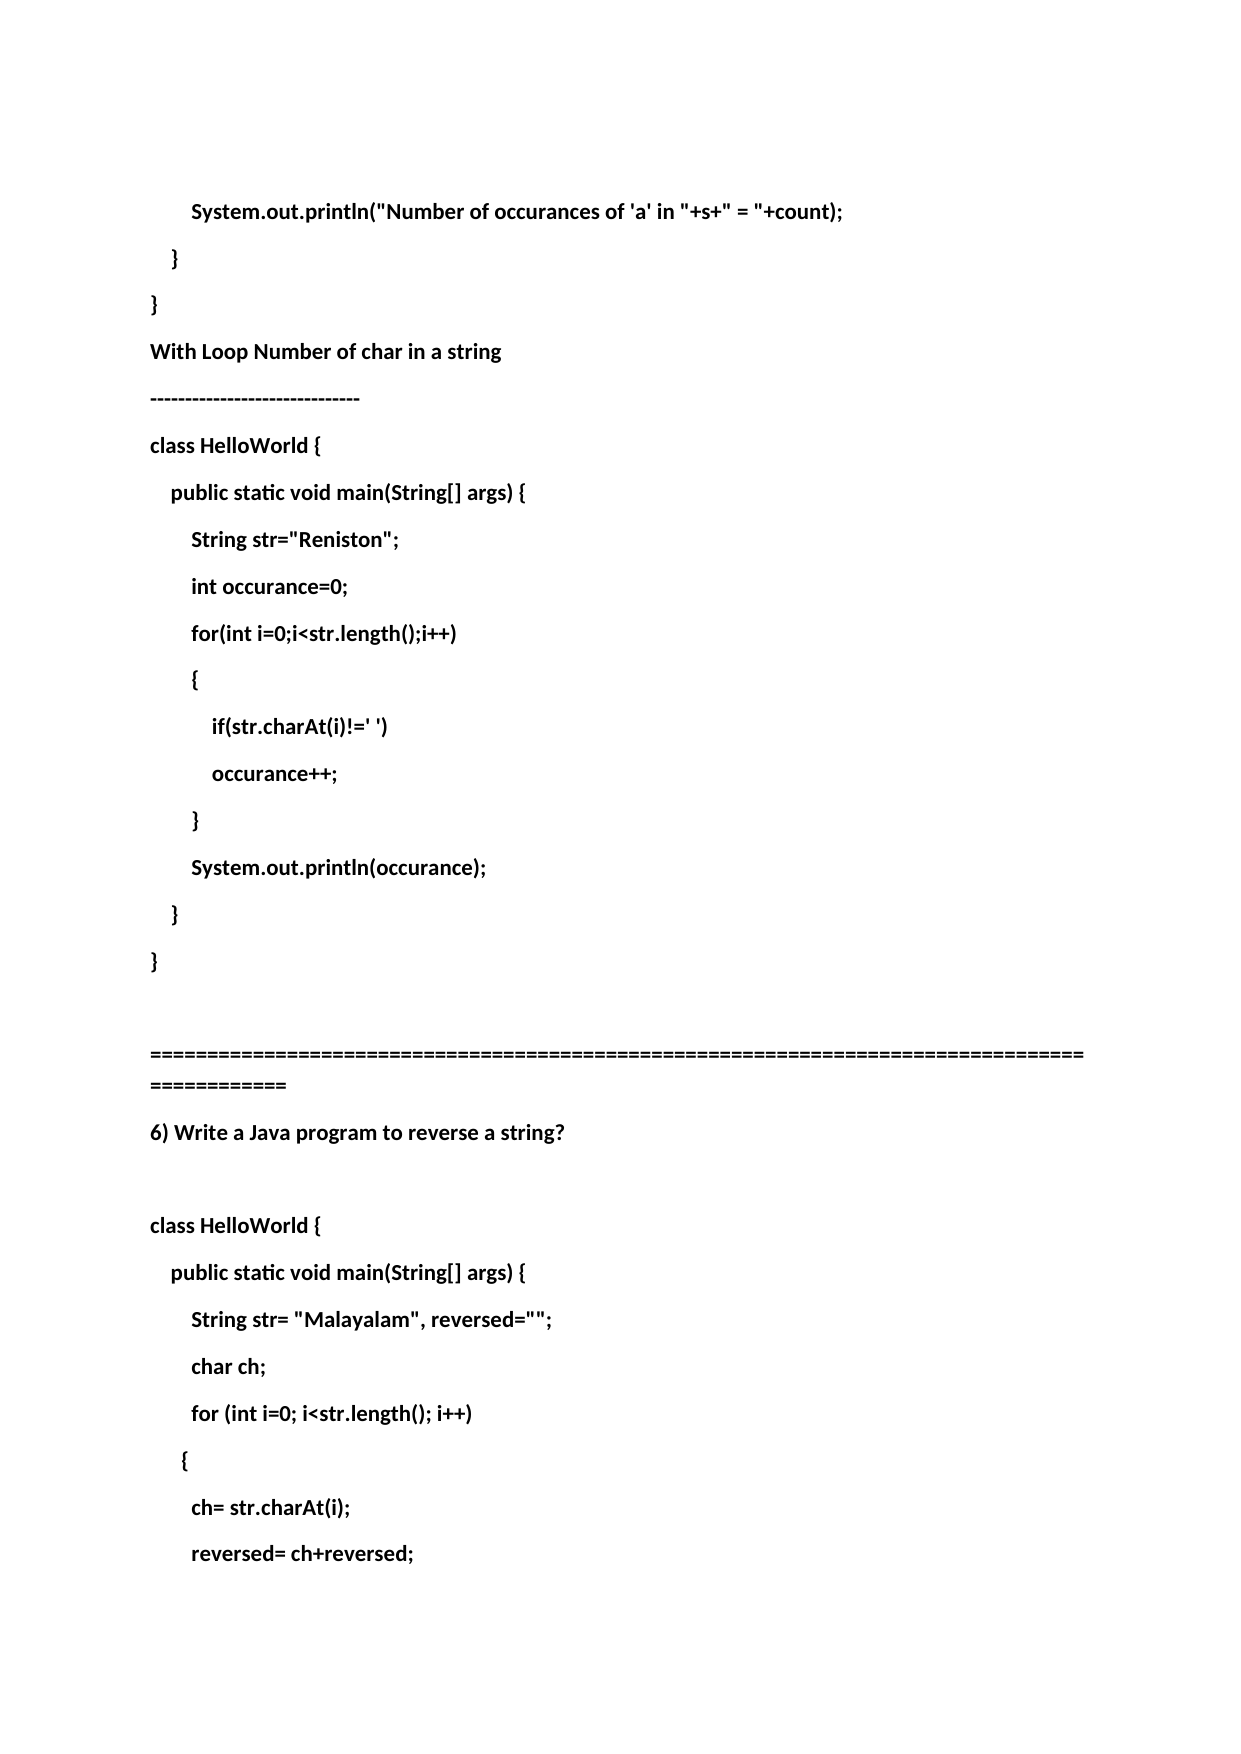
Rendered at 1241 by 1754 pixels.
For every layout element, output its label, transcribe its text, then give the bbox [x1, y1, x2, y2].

text if(str.charAt(i)!=' ') [150, 712, 1090, 741]
text int occurance=0; [150, 572, 1090, 600]
text String str="Reniston"; [150, 525, 1090, 553]
text for (int i=0; i<str.length(); i++) [150, 1399, 1090, 1427]
text { [150, 666, 1090, 694]
text With Loop Number of char in a string [150, 337, 1090, 366]
text } [150, 806, 1090, 834]
text ch= str.charAt(i); [150, 1493, 1090, 1521]
text class HelloWorld { [150, 1211, 1090, 1239]
text } [150, 244, 1090, 272]
text occurance++; [150, 759, 1090, 787]
text } [150, 291, 1090, 319]
text reversed= ch+reversed; [150, 1539, 1090, 1568]
text { [150, 1446, 1090, 1474]
text } [150, 947, 1090, 975]
text public static void main(String[] args) { [150, 1258, 1090, 1286]
text for(int i=0;i<str.length();i++) [150, 619, 1090, 647]
text 6) Write a Java program to reverse a string? [150, 1118, 1090, 1146]
text class HelloWorld { [150, 431, 1090, 459]
text public static void main(String[] args) { [150, 478, 1090, 506]
text String str= "Malayalam", reversed=""; [150, 1305, 1090, 1333]
text ------------------------------ [150, 384, 1090, 412]
text char ch; [150, 1352, 1090, 1380]
text } [150, 900, 1090, 928]
text System.out.println(occurance); [150, 853, 1090, 881]
text ============================================================================================== [150, 1041, 1090, 1099]
text System.out.println("Number of occurances of 'a' in "+s+" = "+count); [150, 197, 1090, 225]
